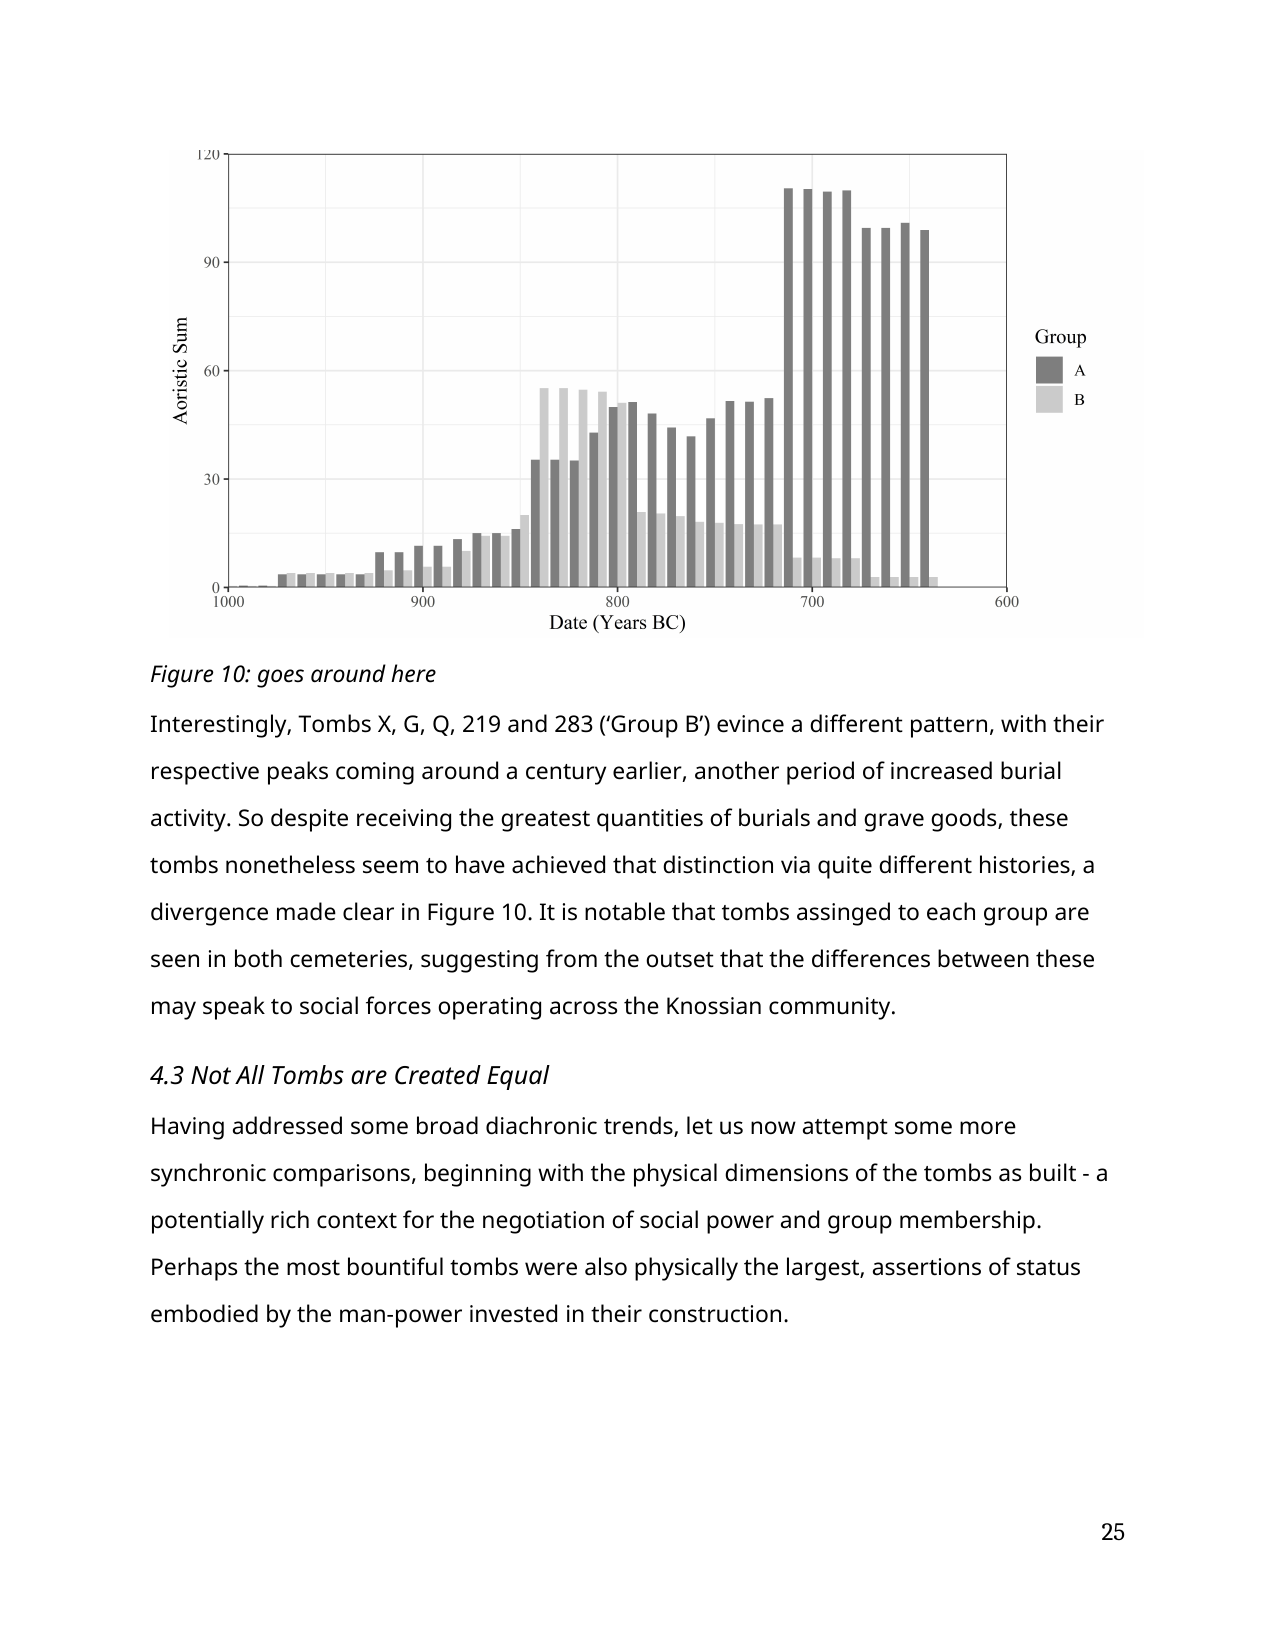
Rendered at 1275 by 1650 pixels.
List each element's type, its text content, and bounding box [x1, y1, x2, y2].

text Having addressed some broad diachronic trends, let us now attempt some more synchronic comparisons, beginning with the physical dimensions of the tombs as built - a potentially rich context for the negotiation of social power and group membership. Perhaps the most bountiful tombs were also physically the largest, assertions of status embodied by the man-power invested in their construction. [150, 1110, 1125, 1329]
text Figure 10: goes around here [150, 658, 1125, 689]
subtitle 4.3 Not All Tombs are Created Equal [150, 1057, 1125, 1091]
picture [168, 150, 1144, 638]
text Interestingly, Tombs X, G, Q, 219 and 283 (‘Group B’) evince a different pattern, with their respective peaks coming around a century earlier, another period of increased burial activity. So despite receiving the greatest quantities of burials and grave goods, these tombs nonetheless seem to have achieved that distinction via quite different histories, a divergence made clear in Figure 10. It is notable that tombs assinged to each group are seen in both cemeteries, suggesting from the outset that the differences between these may speak to social forces operating across the Knossian community. [150, 708, 1125, 1021]
